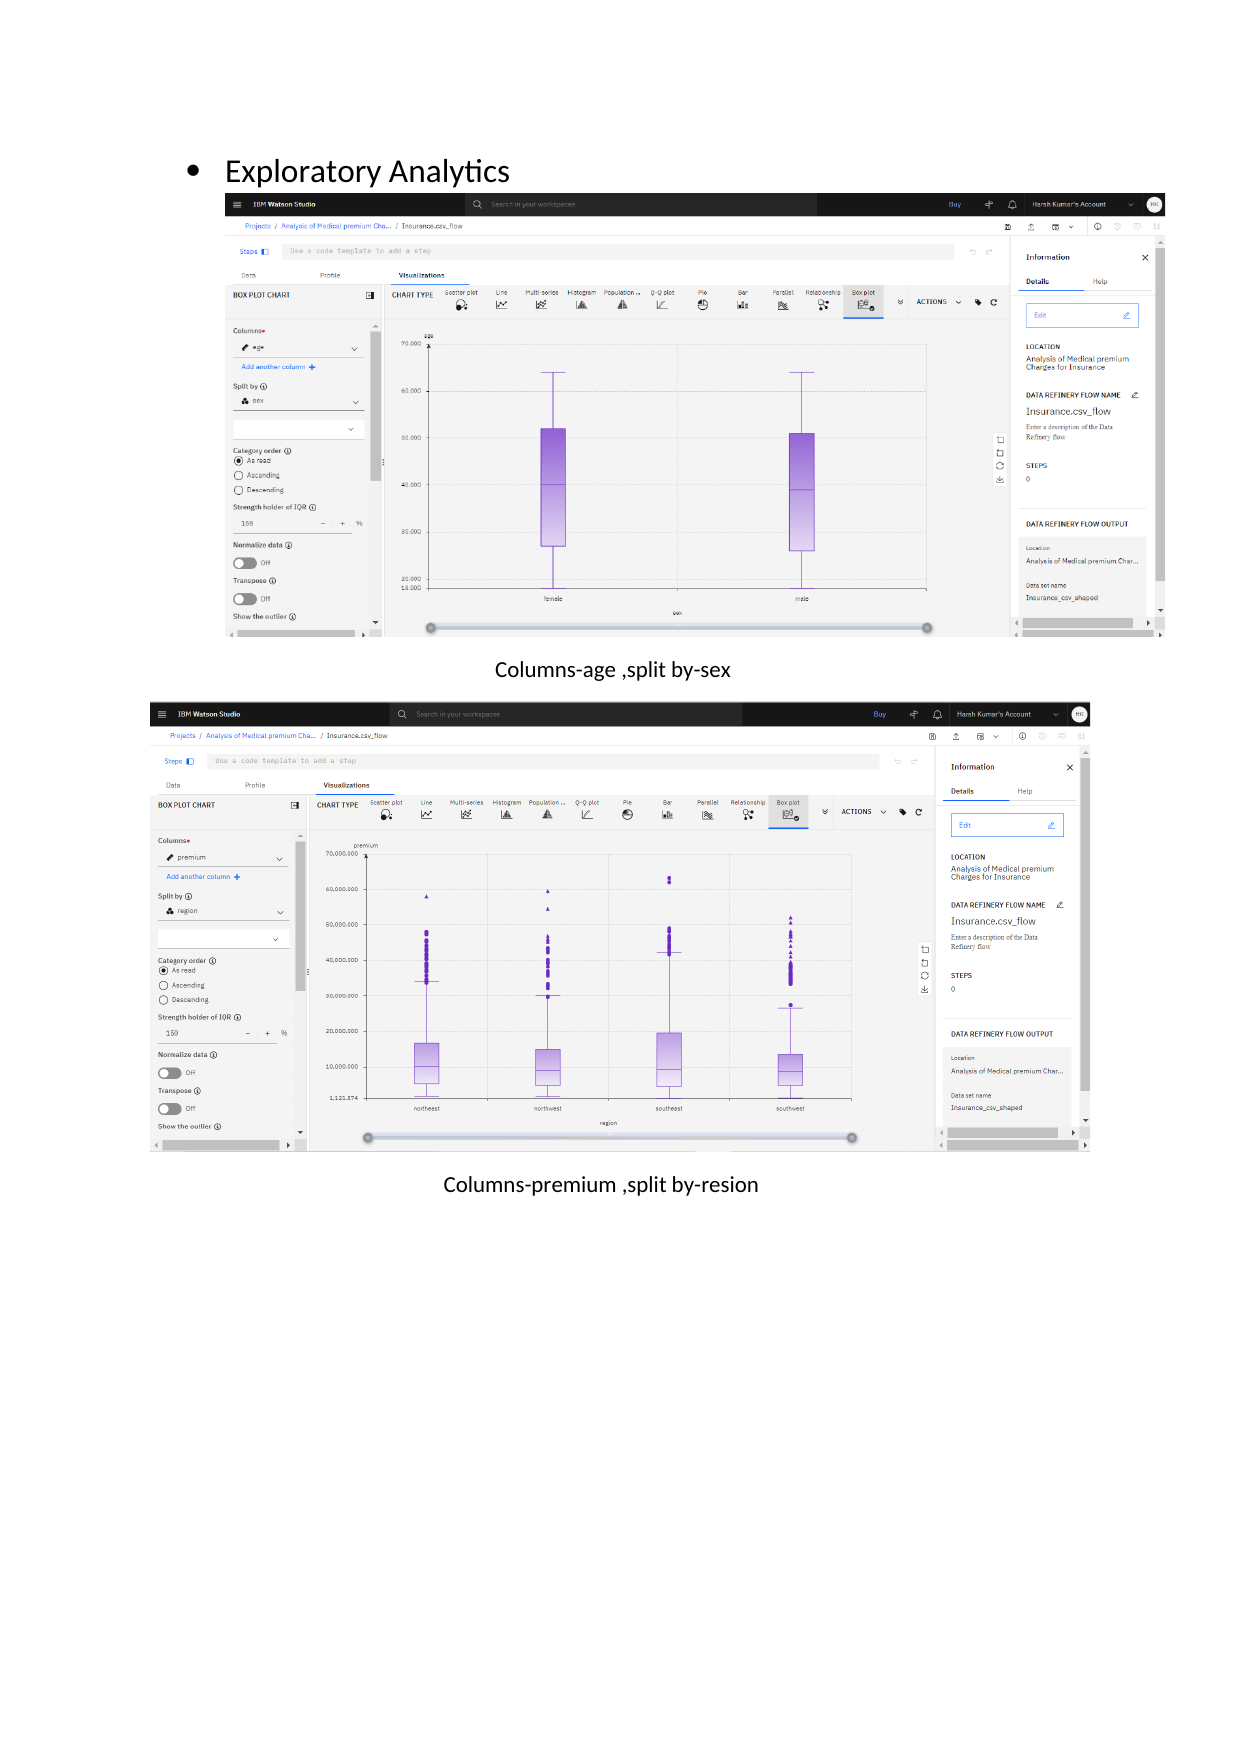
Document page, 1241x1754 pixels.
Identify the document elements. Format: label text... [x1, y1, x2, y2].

picture [150, 701, 1091, 1152]
text Columns-age ,split by-sex [150, 655, 1090, 683]
picture [225, 193, 1166, 637]
text Columns-premium ,split by-resion [150, 1171, 1090, 1199]
list Exploratory Analytics [187, 150, 1090, 191]
